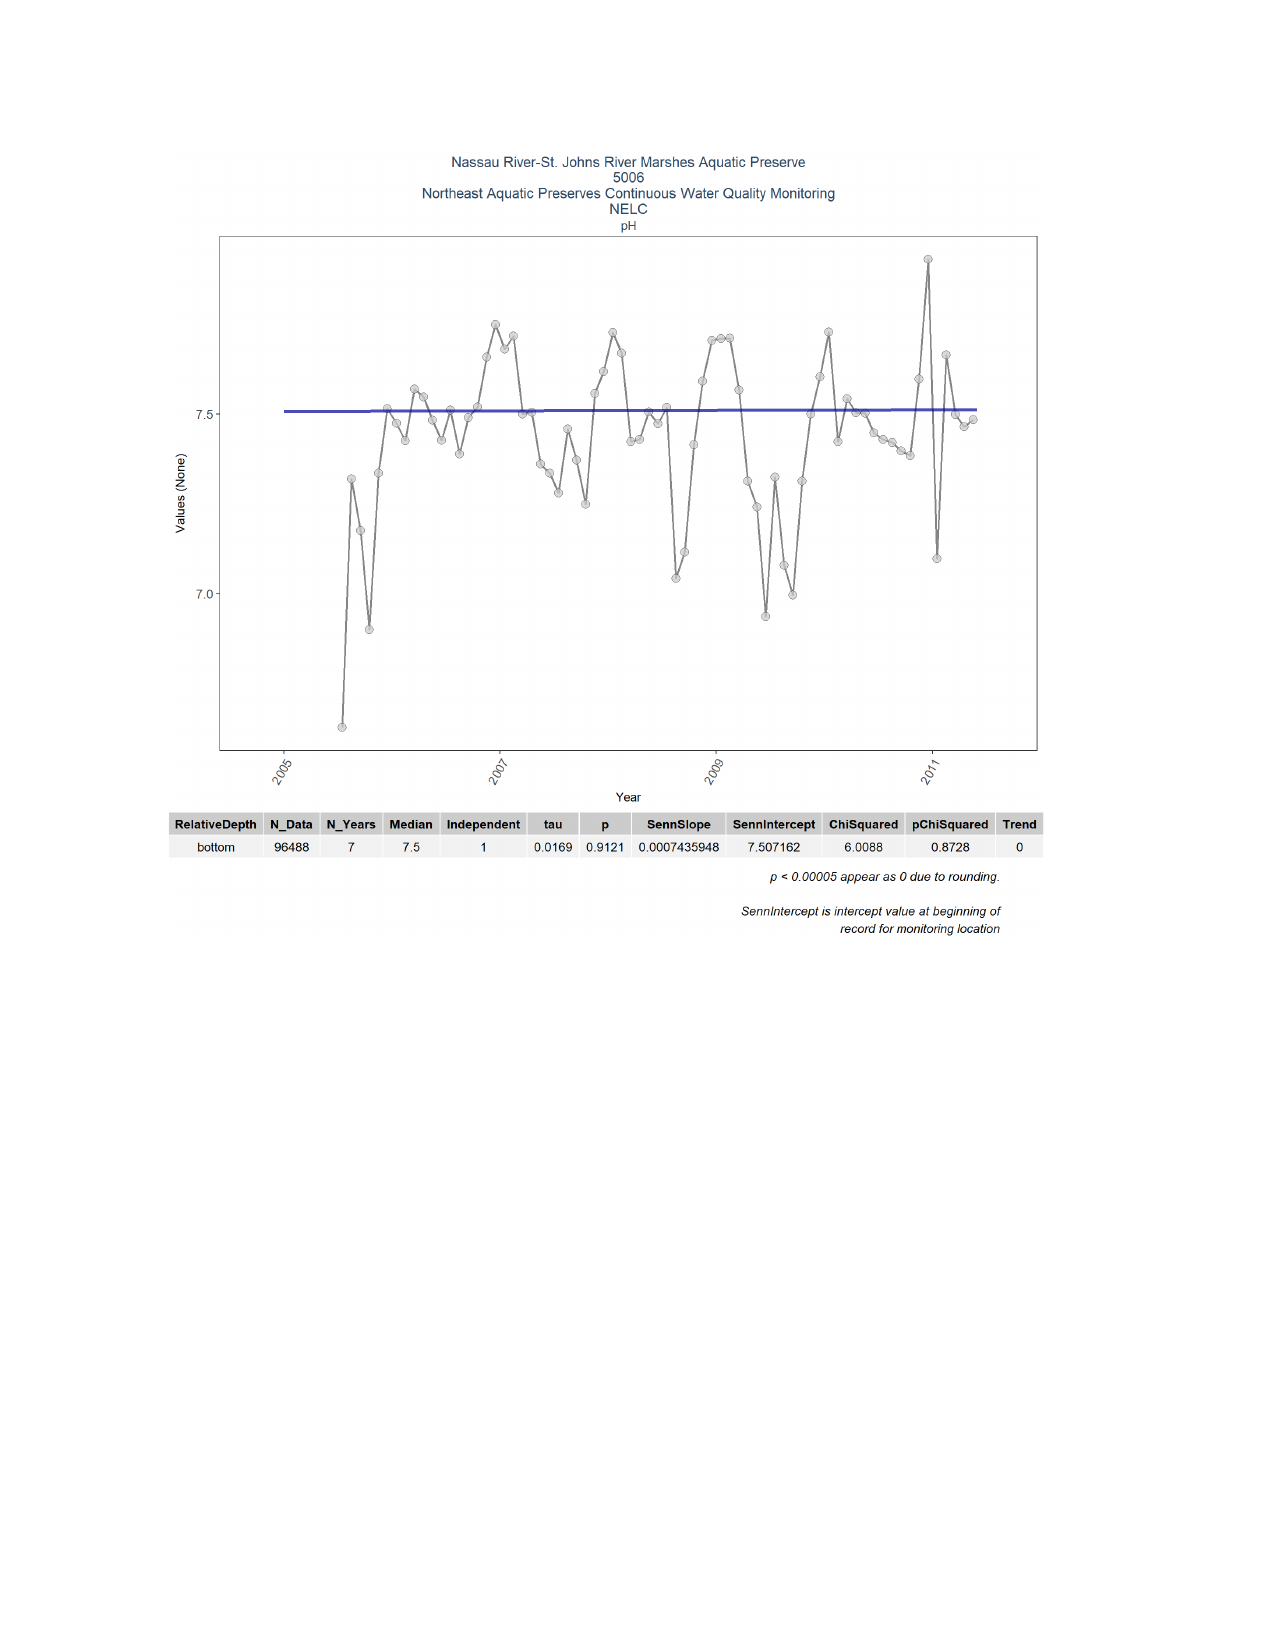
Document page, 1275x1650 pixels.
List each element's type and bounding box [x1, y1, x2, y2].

picture [168, 150, 1044, 938]
